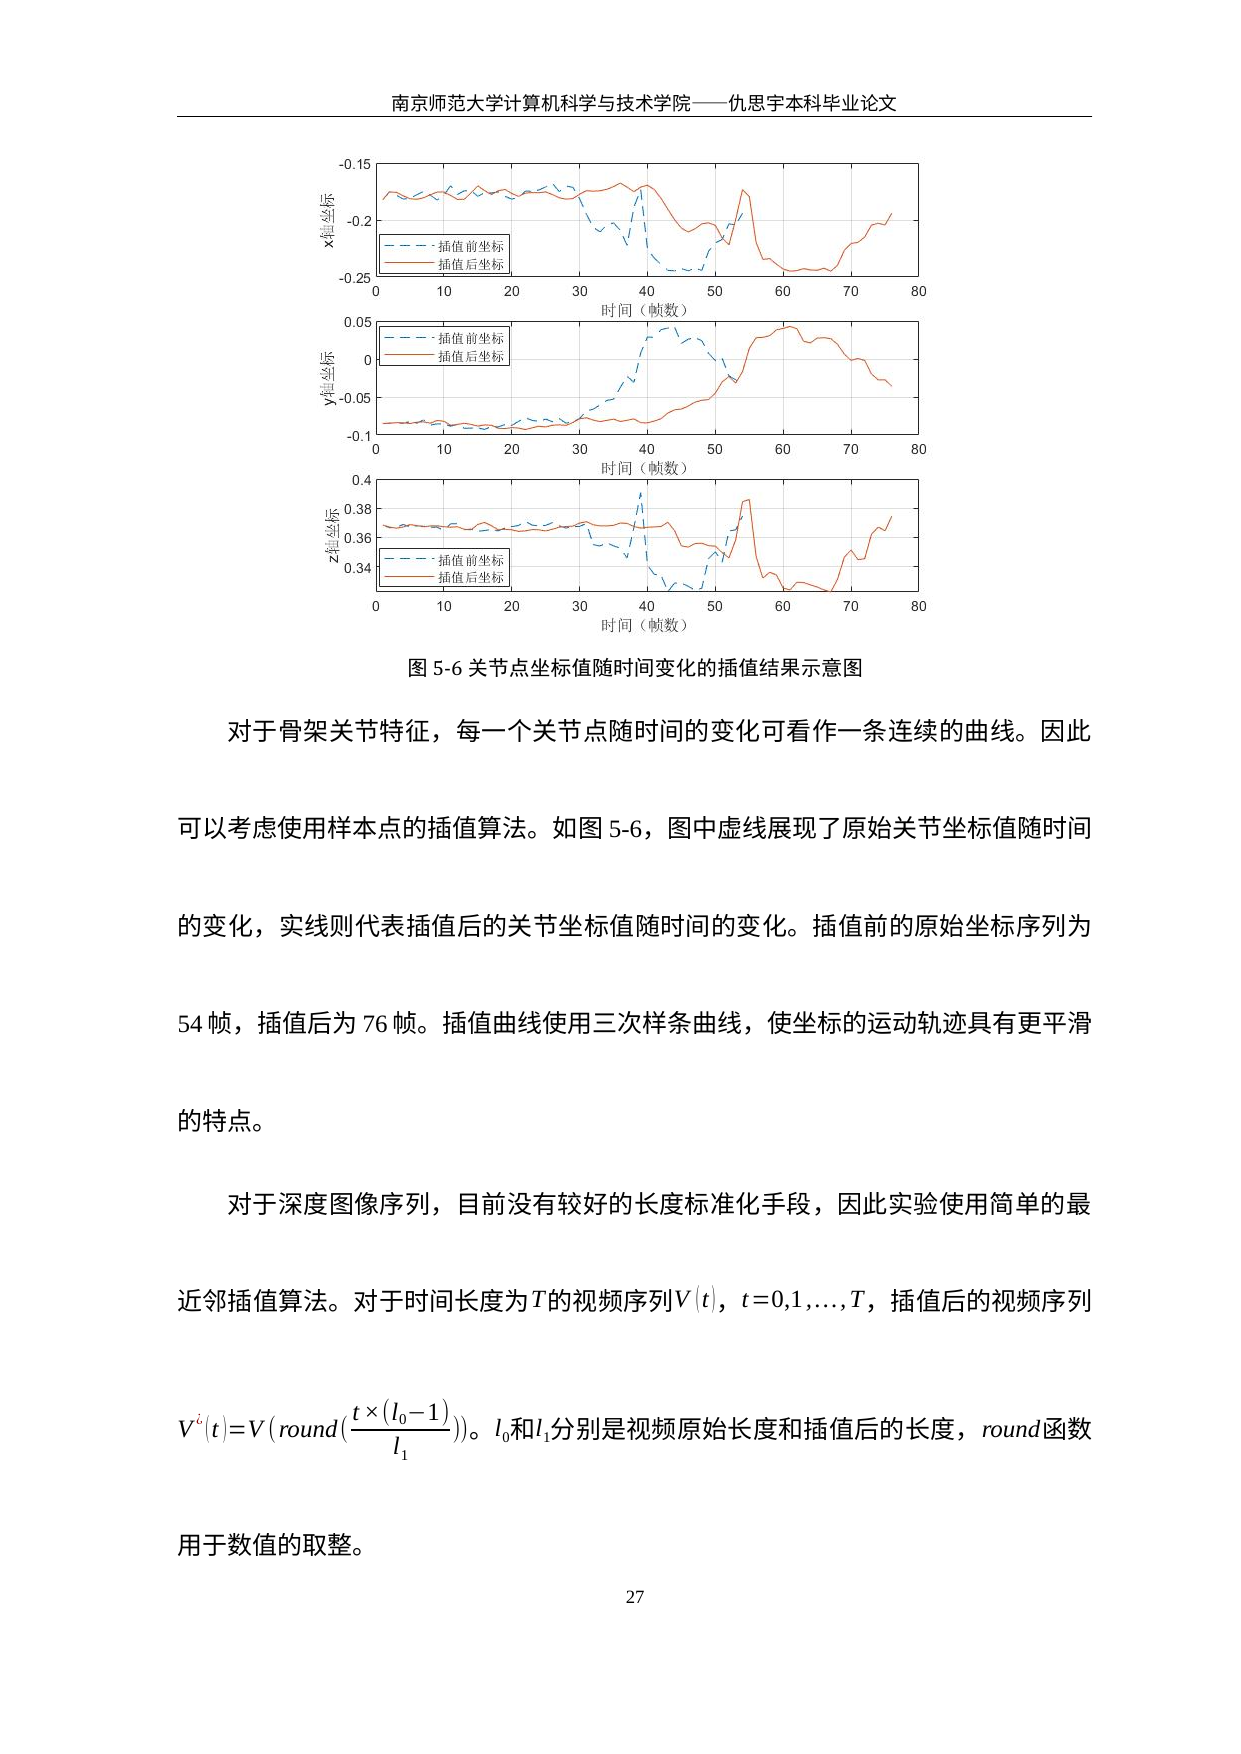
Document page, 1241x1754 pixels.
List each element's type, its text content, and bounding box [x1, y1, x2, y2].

text 对于深度图像序列，目前没有较好的长度标准化手段，因此实验使用简单的最近邻插值算法。对于时间长度为的视频序列，，插值后的视频序列。和分别是视频原始长度和插值后的长度，函数用于数值的取整。 [177, 1170, 1092, 1576]
picture [286, 153, 984, 639]
